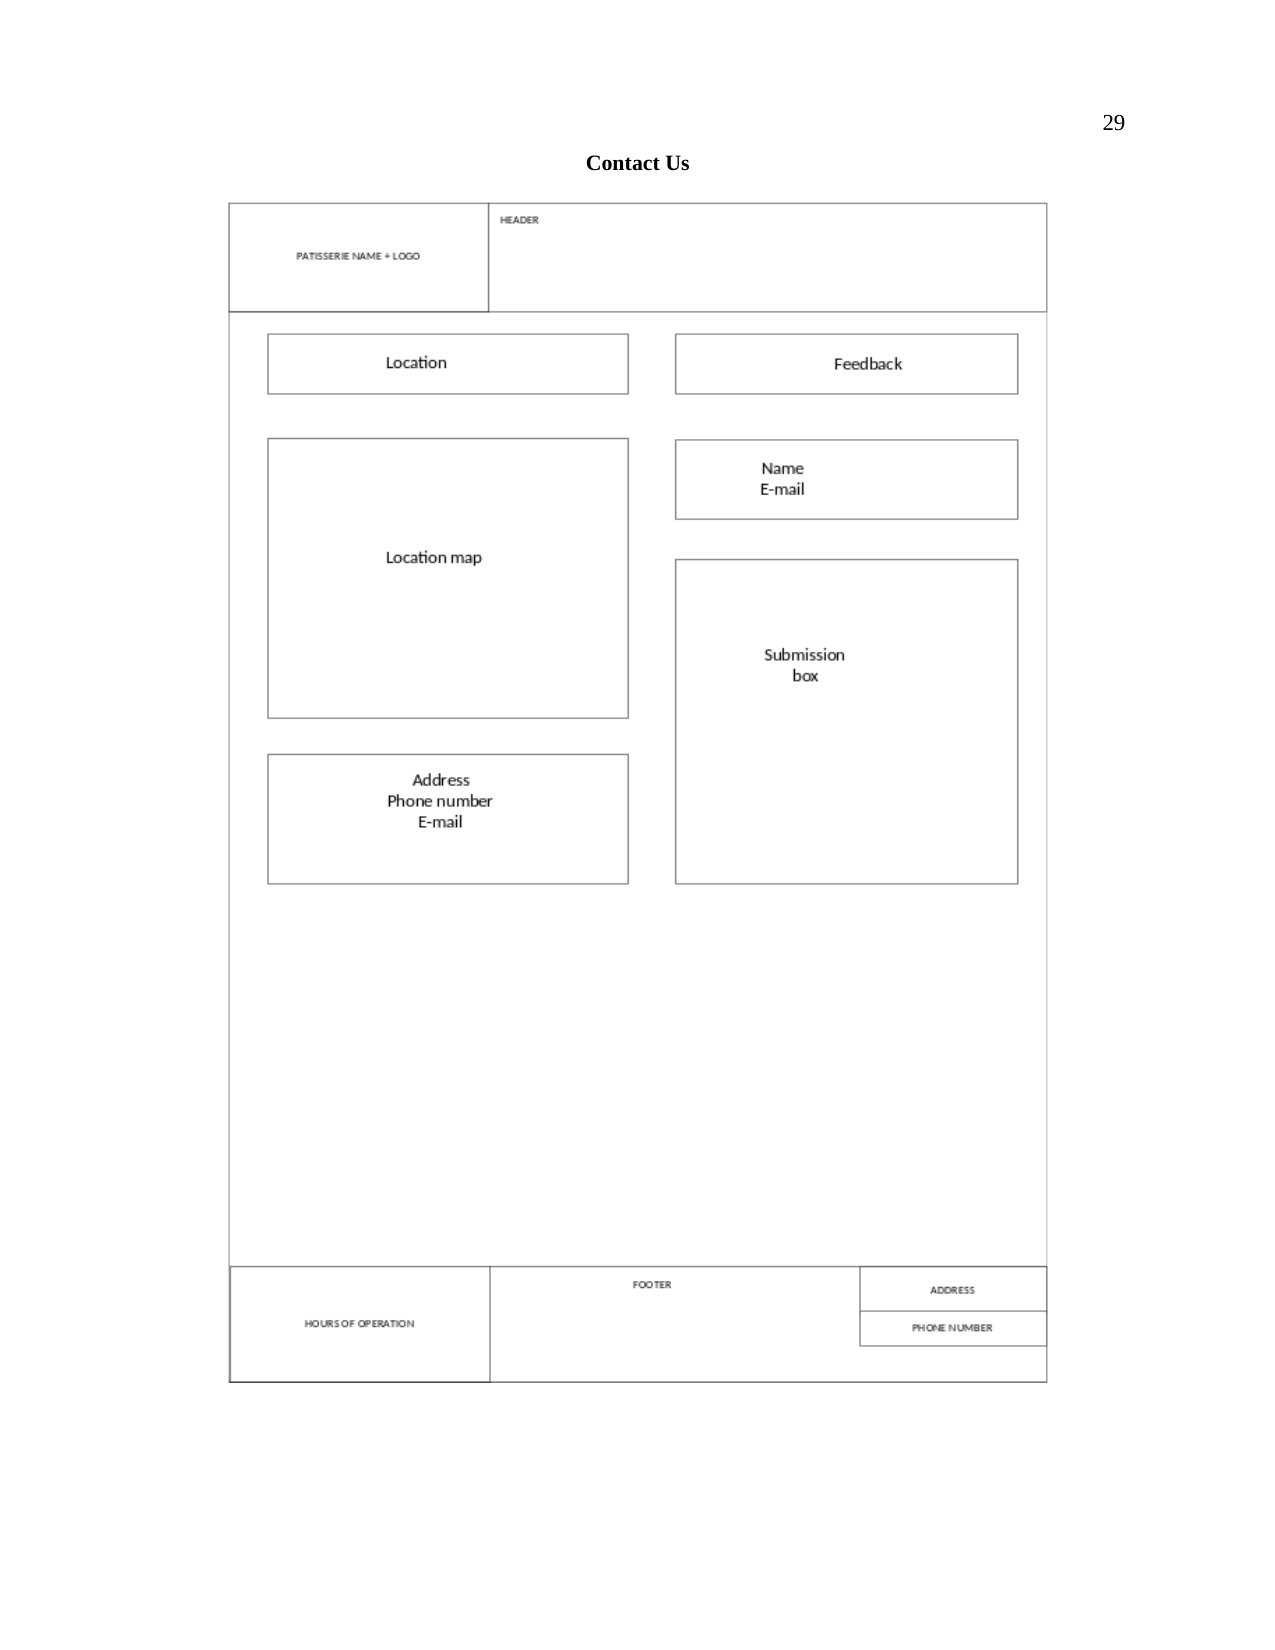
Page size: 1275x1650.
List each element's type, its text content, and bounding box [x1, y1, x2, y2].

text Contact Us [150, 150, 1125, 175]
